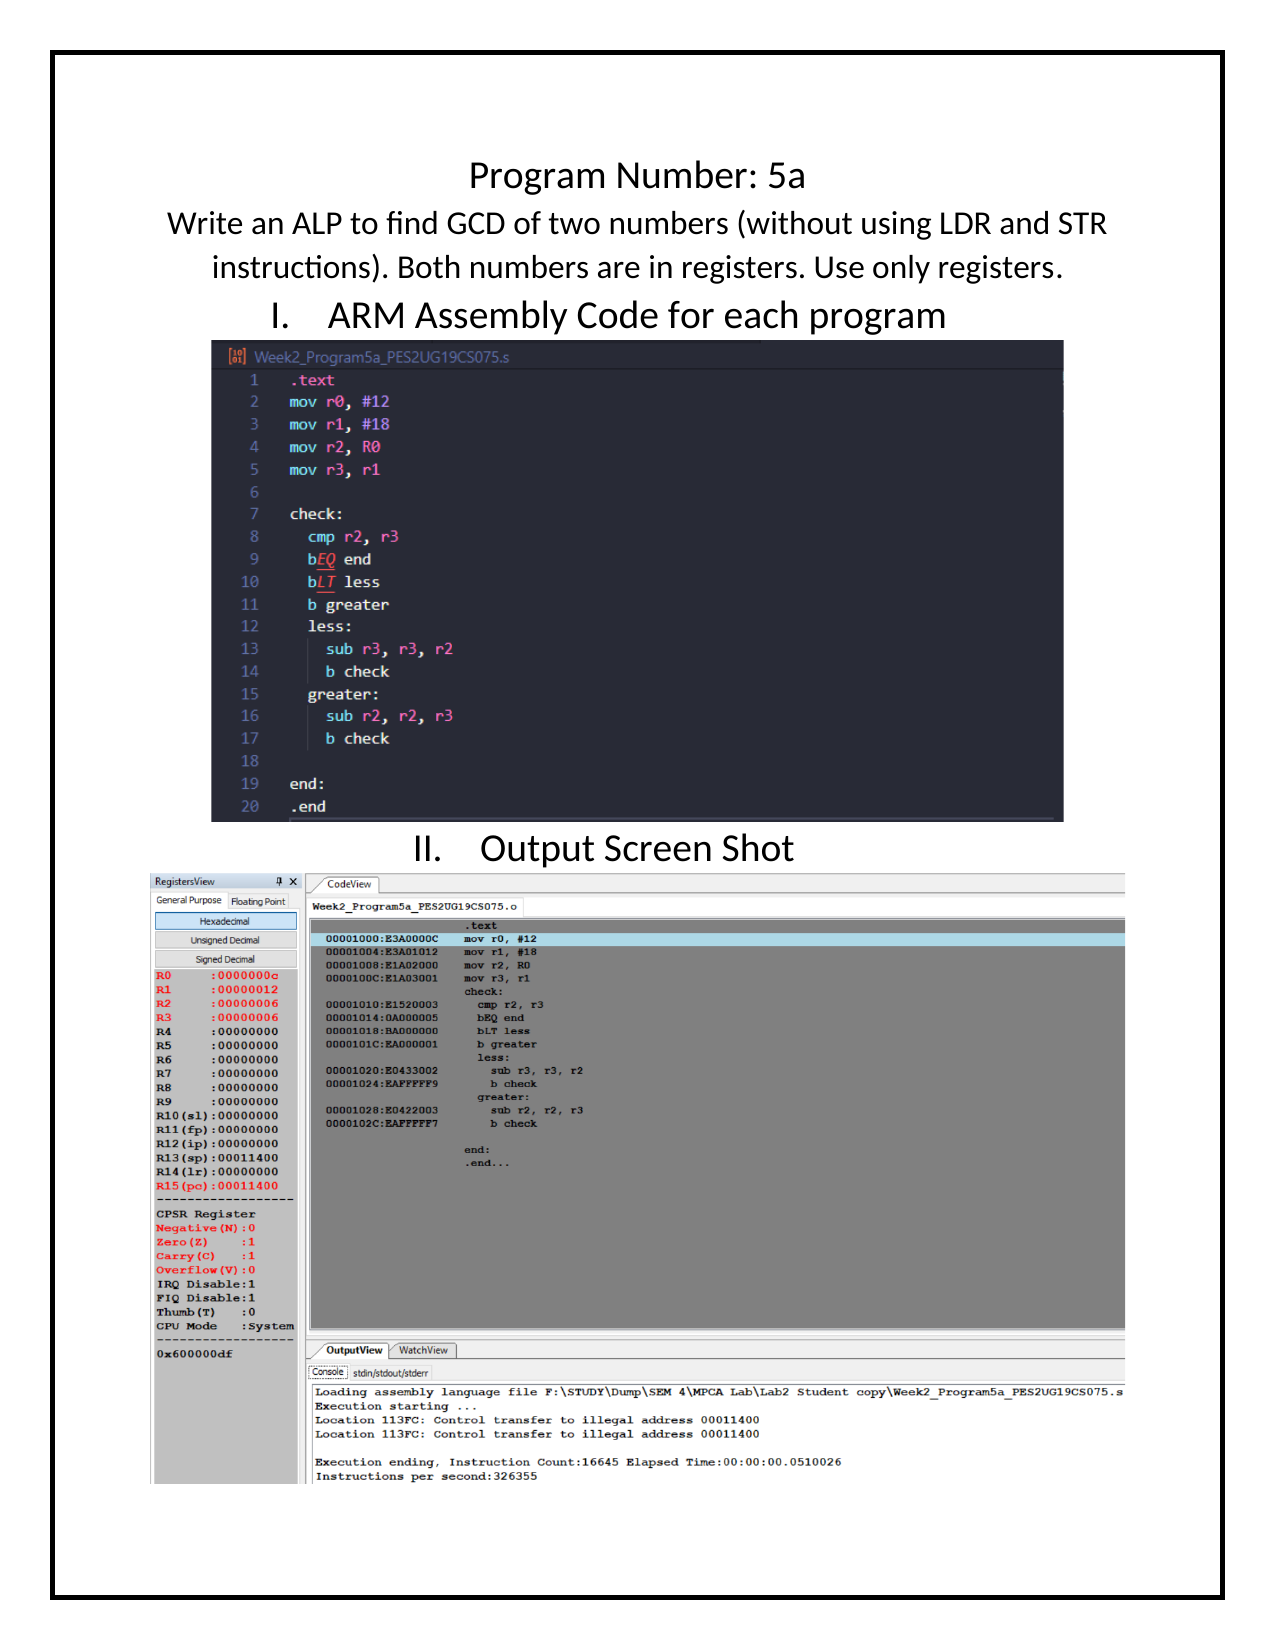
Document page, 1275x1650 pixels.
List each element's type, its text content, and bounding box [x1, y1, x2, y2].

picture [150, 873, 1125, 1484]
text Program Number: 5a [150, 150, 1125, 198]
list Write an ALP to find GCD of two numbers (without using LDR and STR instructions). Both numbers are in registers. Use only registers. [150, 202, 1125, 287]
picture [211, 340, 1064, 822]
